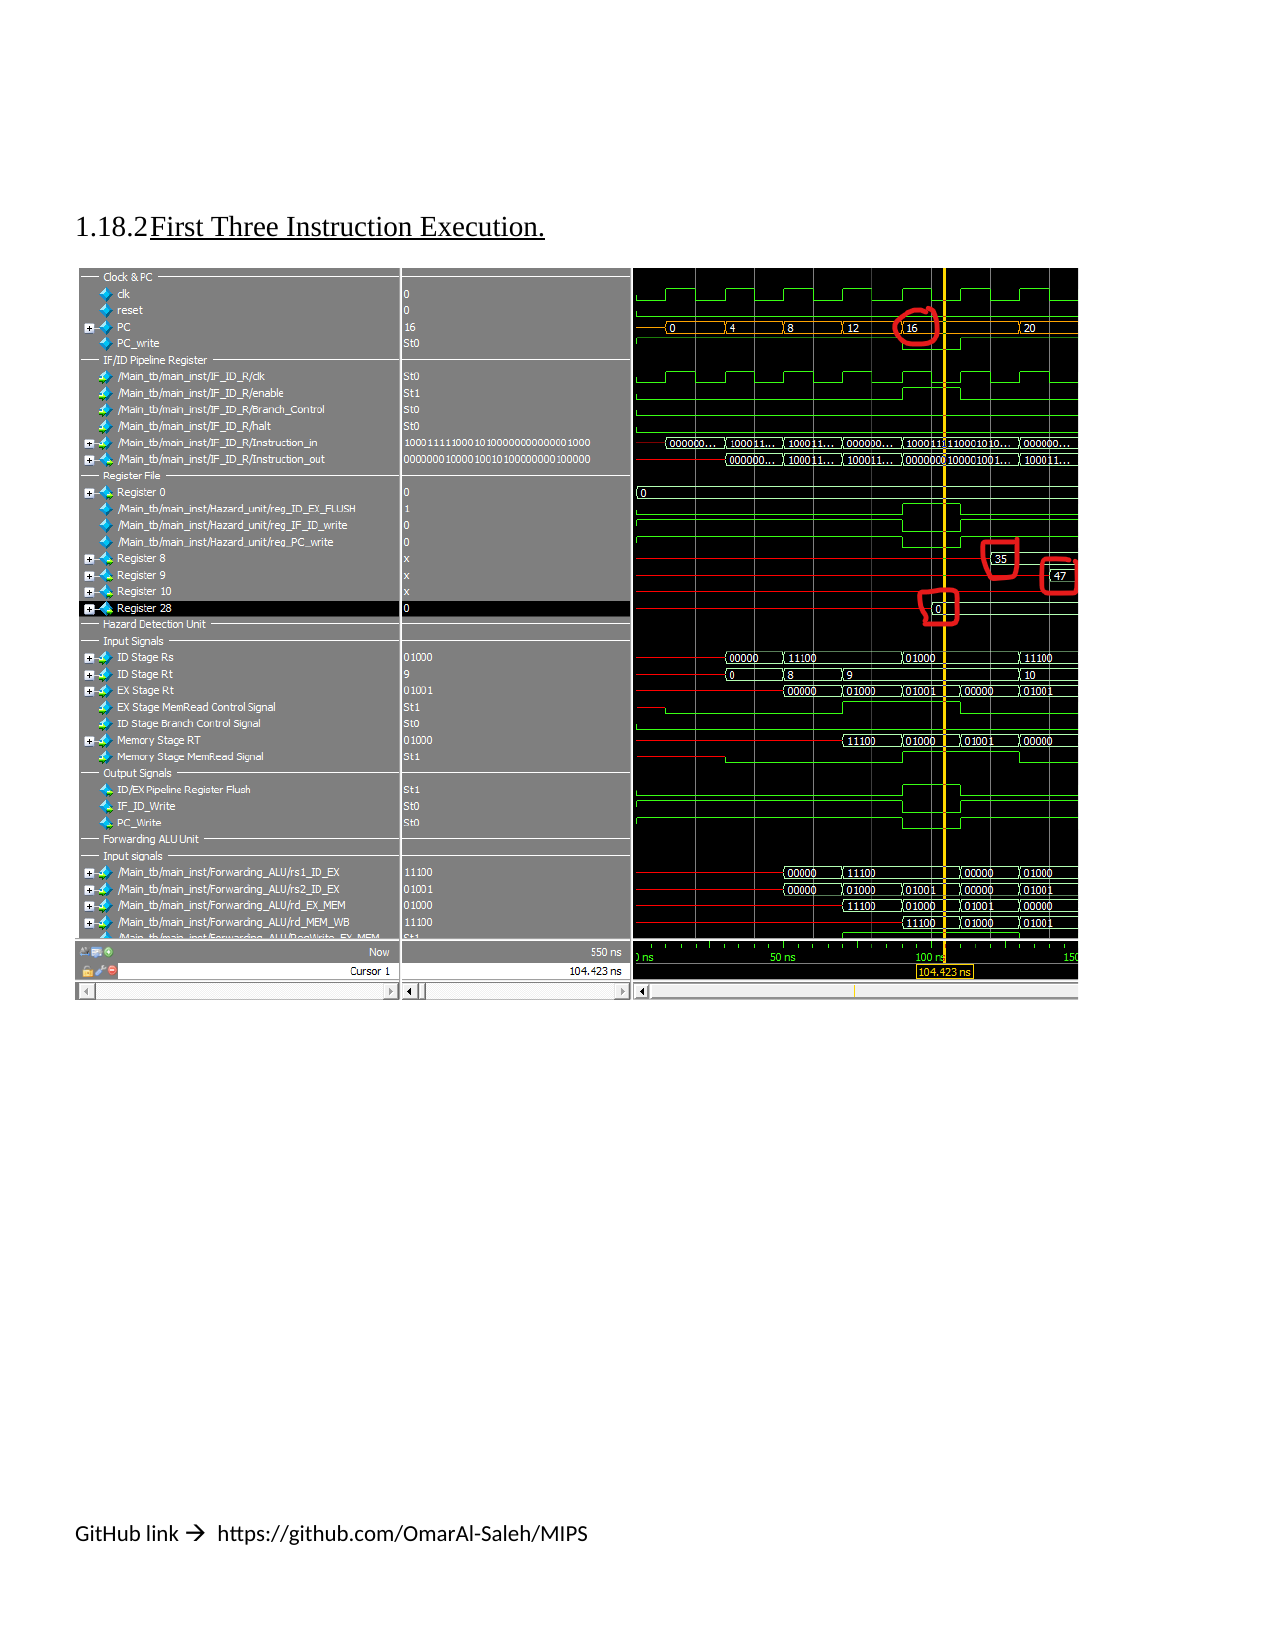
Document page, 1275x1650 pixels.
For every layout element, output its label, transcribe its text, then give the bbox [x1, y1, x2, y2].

subtitle First Three Instruction Execution. [75, 209, 1200, 243]
picture [75, 268, 1079, 1000]
